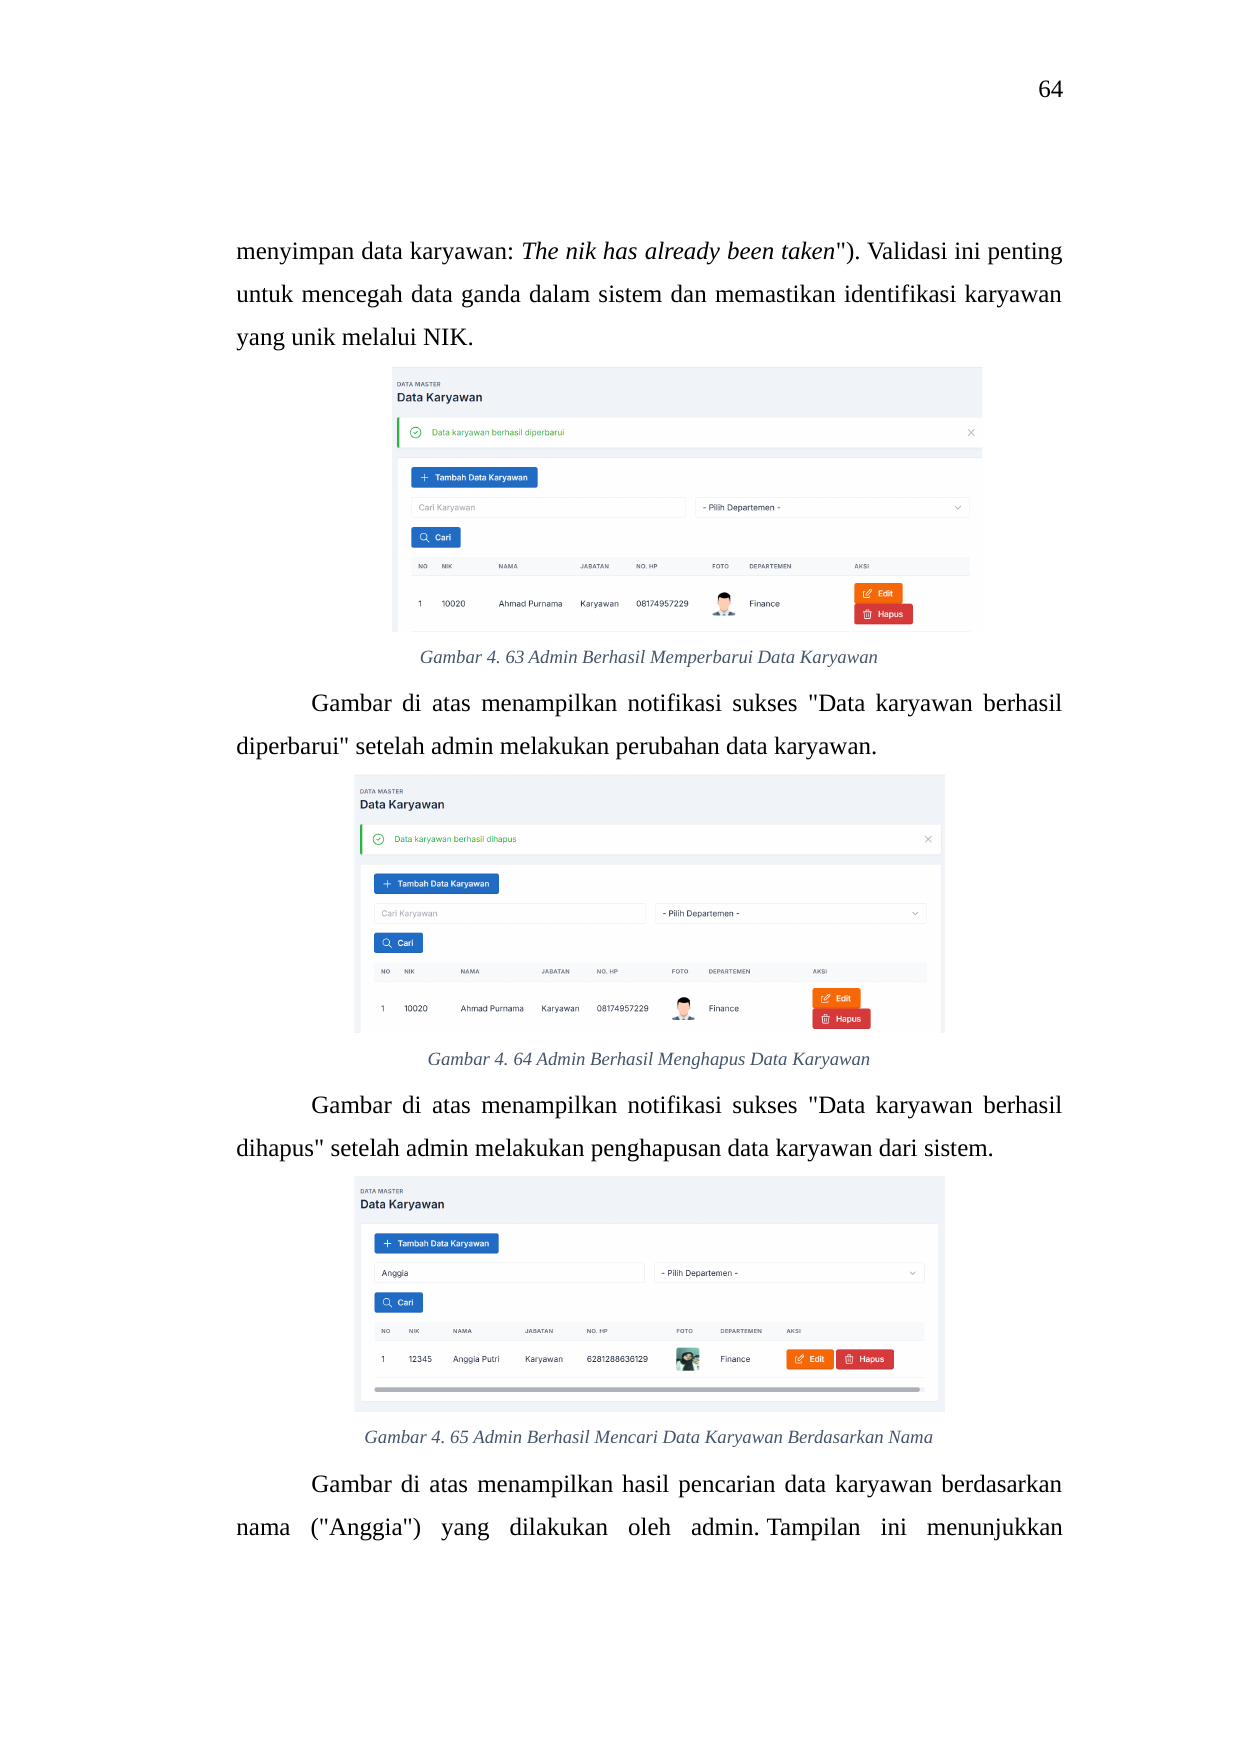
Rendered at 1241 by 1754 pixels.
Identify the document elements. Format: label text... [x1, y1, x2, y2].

picture [354, 1176, 945, 1412]
picture [391, 365, 983, 632]
text Gambar 4. 65 Admin Berhasil Mencari Data Karyawan Berdasarkan Nama [236, 1426, 1063, 1448]
text Gambar 4. 64 Admin Berhasil Menghapus Data Karyawan [236, 1047, 1063, 1069]
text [236, 1469, 1063, 1541]
text Gambar 4. 63 Admin Berhasil Memperbarui Data Karyawan [236, 646, 1063, 667]
picture [354, 774, 945, 1033]
text Gambar di atas menampilkan notifikasi sukses "Data karyawan berhasil dihapus" setelah admin melakukan penghapusan data karyawan dari sistem. [236, 1090, 1063, 1162]
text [236, 236, 1063, 351]
text Gambar di atas menampilkan notifikasi sukses "Data karyawan berhasil diperbarui" setelah admin melakukan perubahan data karyawan. [236, 688, 1063, 760]
